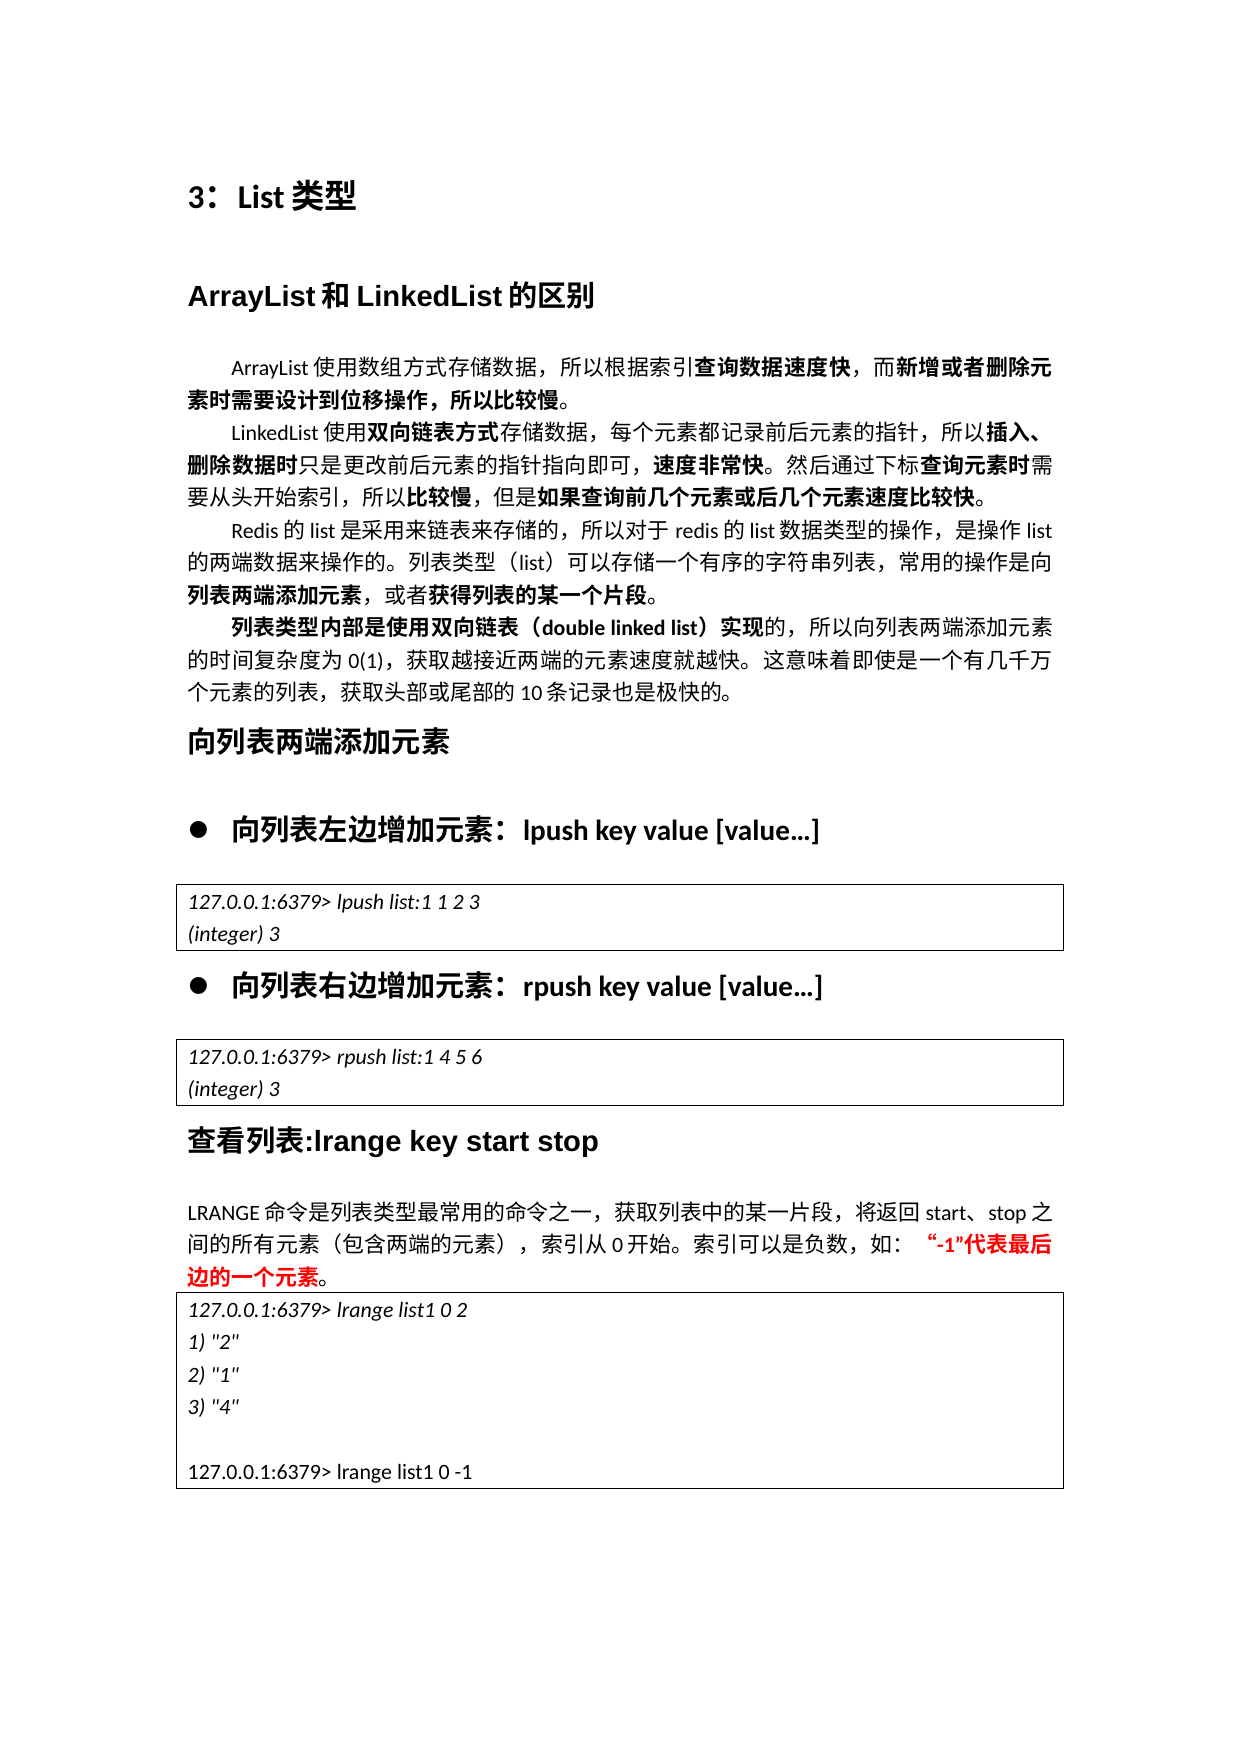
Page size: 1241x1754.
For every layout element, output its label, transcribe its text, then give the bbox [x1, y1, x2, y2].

subtitle 查看列表:lrange key start stop [187, 1106, 1053, 1171]
subtitle ArrayList和LinkedList的区别 [187, 262, 1053, 327]
text LRANGE命令是列表类型最常用的命令之一，获取列表中的某一片段，将返回start、stop之间的所有元素（包含两端的元素），索引从0开始。索引可以是负数，如：“-1”代表最后边的一个元素。 [187, 1194, 1053, 1292]
subtitle 3：List类型 [187, 162, 1053, 227]
subtitle 向列表右边增加元素：rpush key value [value…] [187, 951, 1053, 1016]
subtitle 向列表左边增加元素：lpush key value [value…] [187, 796, 1053, 861]
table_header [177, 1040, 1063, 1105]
text 列表类型内部是使用双向链表（double linked list）实现的，所以向列表两端添加元素的时间复杂度为0(1)，获取越接近两端的元素速度就越快。这意味着即使是一个有几千万个元素的列表，获取头部或尾部的10条记录也是极快的。 [187, 610, 1053, 707]
text Redis的list是采用来链表来存储的，所以对于redis的list数据类型的操作，是操作list的两端数据来操作的。列表类型（list）可以存储一个有序的字符串列表，常用的操作是向列表两端添加元素，或者获得列表的某一个片段。 [187, 512, 1053, 610]
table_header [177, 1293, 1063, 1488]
text ArrayList使用数组方式存储数据，所以根据索引查询数据速度快，而新增或者删除元素时需要设计到位移操作，所以比较慢。 [187, 350, 1053, 415]
subtitle 向列表两端添加元素 [187, 707, 1053, 772]
text LinkedList使用双向链表方式存储数据，每个元素都记录前后元素的指针，所以插入、删除数据时只是更改前后元素的指针指向即可，速度非常快。然后通过下标查询元素时需要从头开始索引，所以比较慢，但是如果查询前几个元素或后几个元素速度比较快。 [187, 415, 1053, 512]
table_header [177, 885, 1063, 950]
